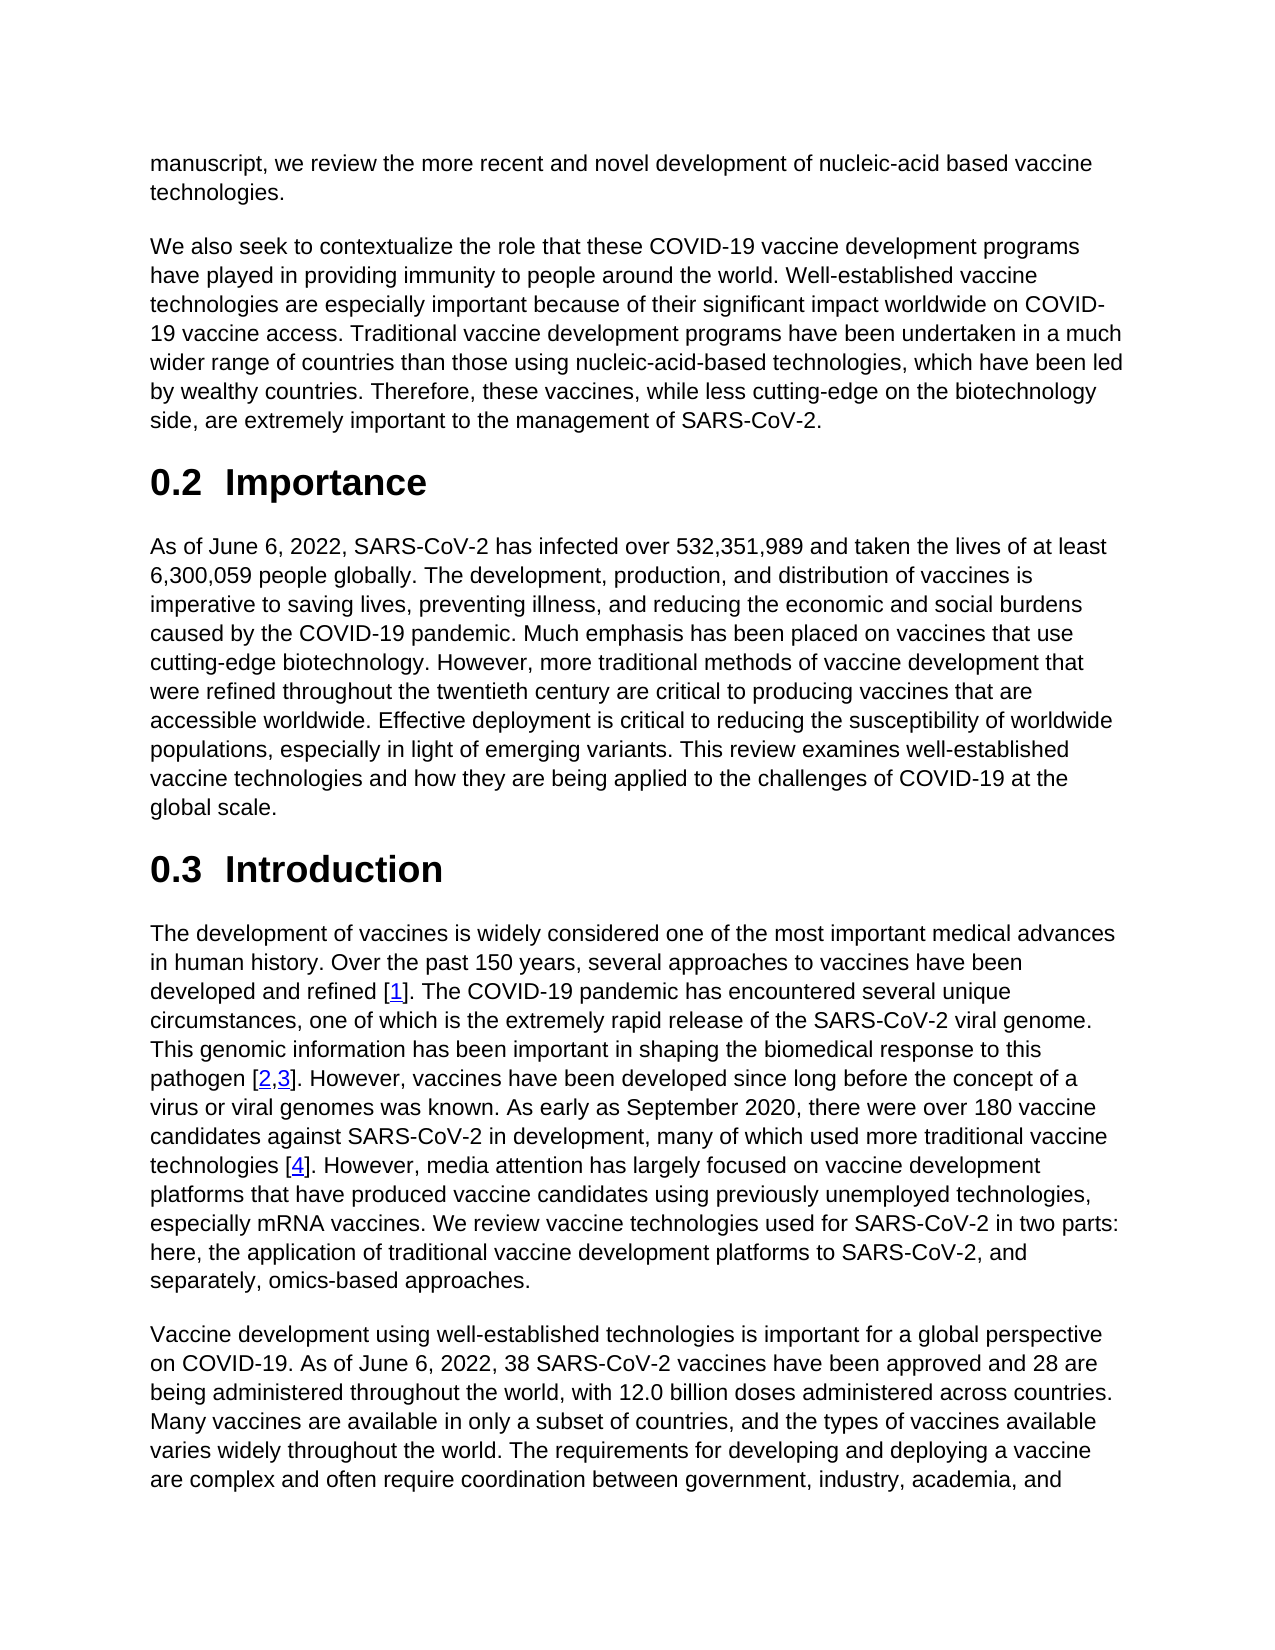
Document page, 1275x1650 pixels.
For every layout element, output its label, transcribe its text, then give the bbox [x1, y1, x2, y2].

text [150, 1321, 1125, 1493]
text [150, 150, 1125, 205]
text As of June 6, 2022, SARS-CoV-2 has infected over 532,351,989 and taken the lives of at least 6,300,059 people globally. The development, production, and distribution of vaccines is imperative to saving lives, preventing illness, and reducing the economic and social burdens caused by the COVID-19 pandemic. Much emphasis has been placed on vaccines that use cutting-edge biotechnology. However, more traditional methods of vaccine development that were refined throughout the twentieth century are critical to producing vaccines that are accessible worldwide. Effective deployment is critical to reducing the susceptibility of worldwide populations, especially in light of emerging variants. This review examines well-established vaccine technologies and how they are being applied to the challenges of COVID-19 at the global scale. [150, 533, 1125, 820]
subtitle 0.2 Importance [150, 461, 1125, 504]
text We also seek to contextualize the role that these COVID-19 vaccine development programs have played in providing immunity to people around the world. Well-established vaccine technologies are especially important because of their significant impact worldwide on COVID-19 vaccine access. Traditional vaccine development programs have been undertaken in a much wider range of countries than those using nucleic-acid-based technologies, which have been led by wealthy countries. Therefore, these vaccines, while less cutting-edge on the biotechnology side, are extremely important to the management of SARS-CoV-2. [150, 233, 1125, 433]
subtitle 0.3 Introduction [150, 848, 1125, 891]
text The development of vaccines is widely considered one of the most important medical advances in human history. Over the past 150 years, several approaches to vaccines have been developed and refined [1]. The COVID-19 pandemic has encountered several unique circumstances, one of which is the extremely rapid release of the SARS-CoV-2 viral genome. This genomic information has been important in shaping the biomedical response to this pathogen [2,3]. However, vaccines have been developed since long before the concept of a virus or viral genomes was known. As early as September 2020, there were over 180 vaccine candidates against SARS-CoV-2 in development, many of which used more traditional vaccine technologies [4]. However, media attention has largely focused on vaccine development platforms that have produced vaccine candidates using previously unemployed technologies, especially mRNA vaccines. We review vaccine technologies used for SARS-CoV-2 in two parts: here, the application of traditional vaccine development platforms to SARS-CoV-2, and separately, omics-based approaches. [150, 920, 1125, 1294]
